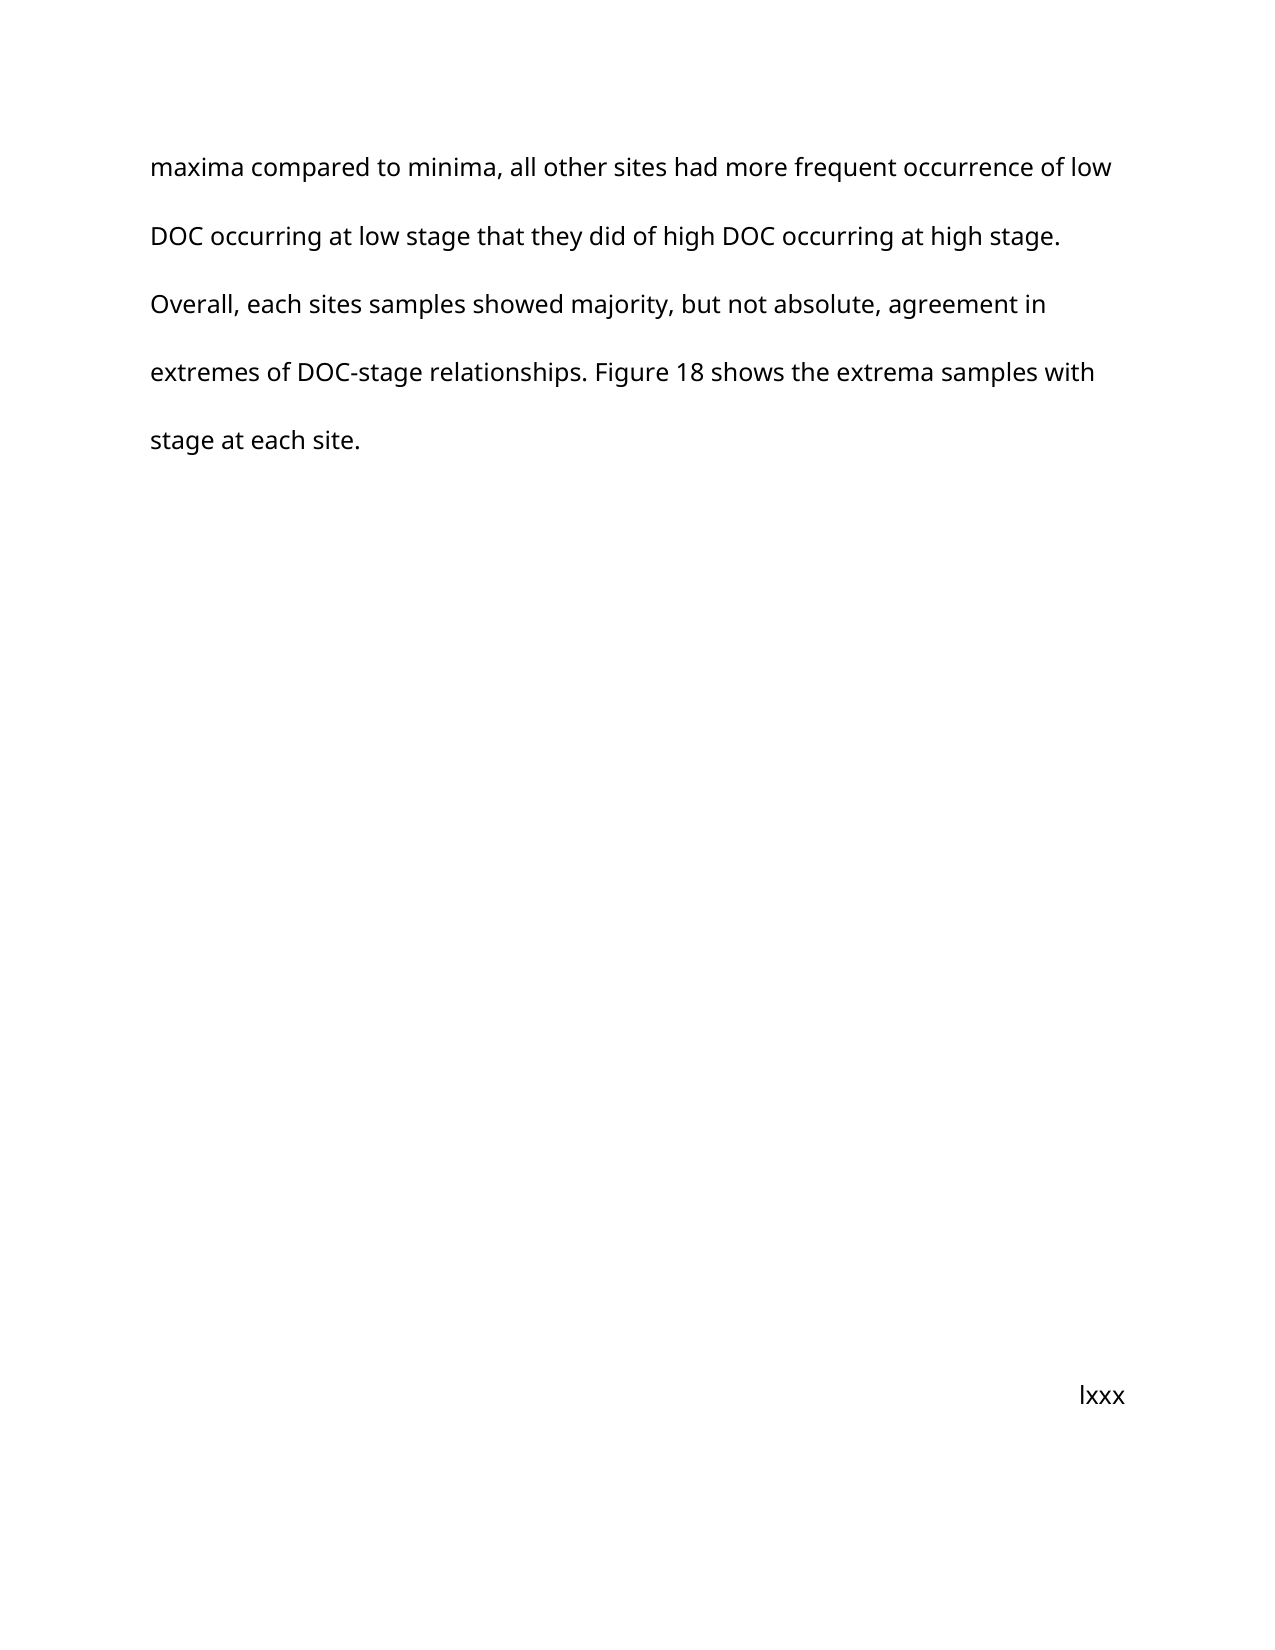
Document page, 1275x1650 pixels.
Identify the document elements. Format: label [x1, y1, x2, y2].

text [150, 150, 1125, 457]
